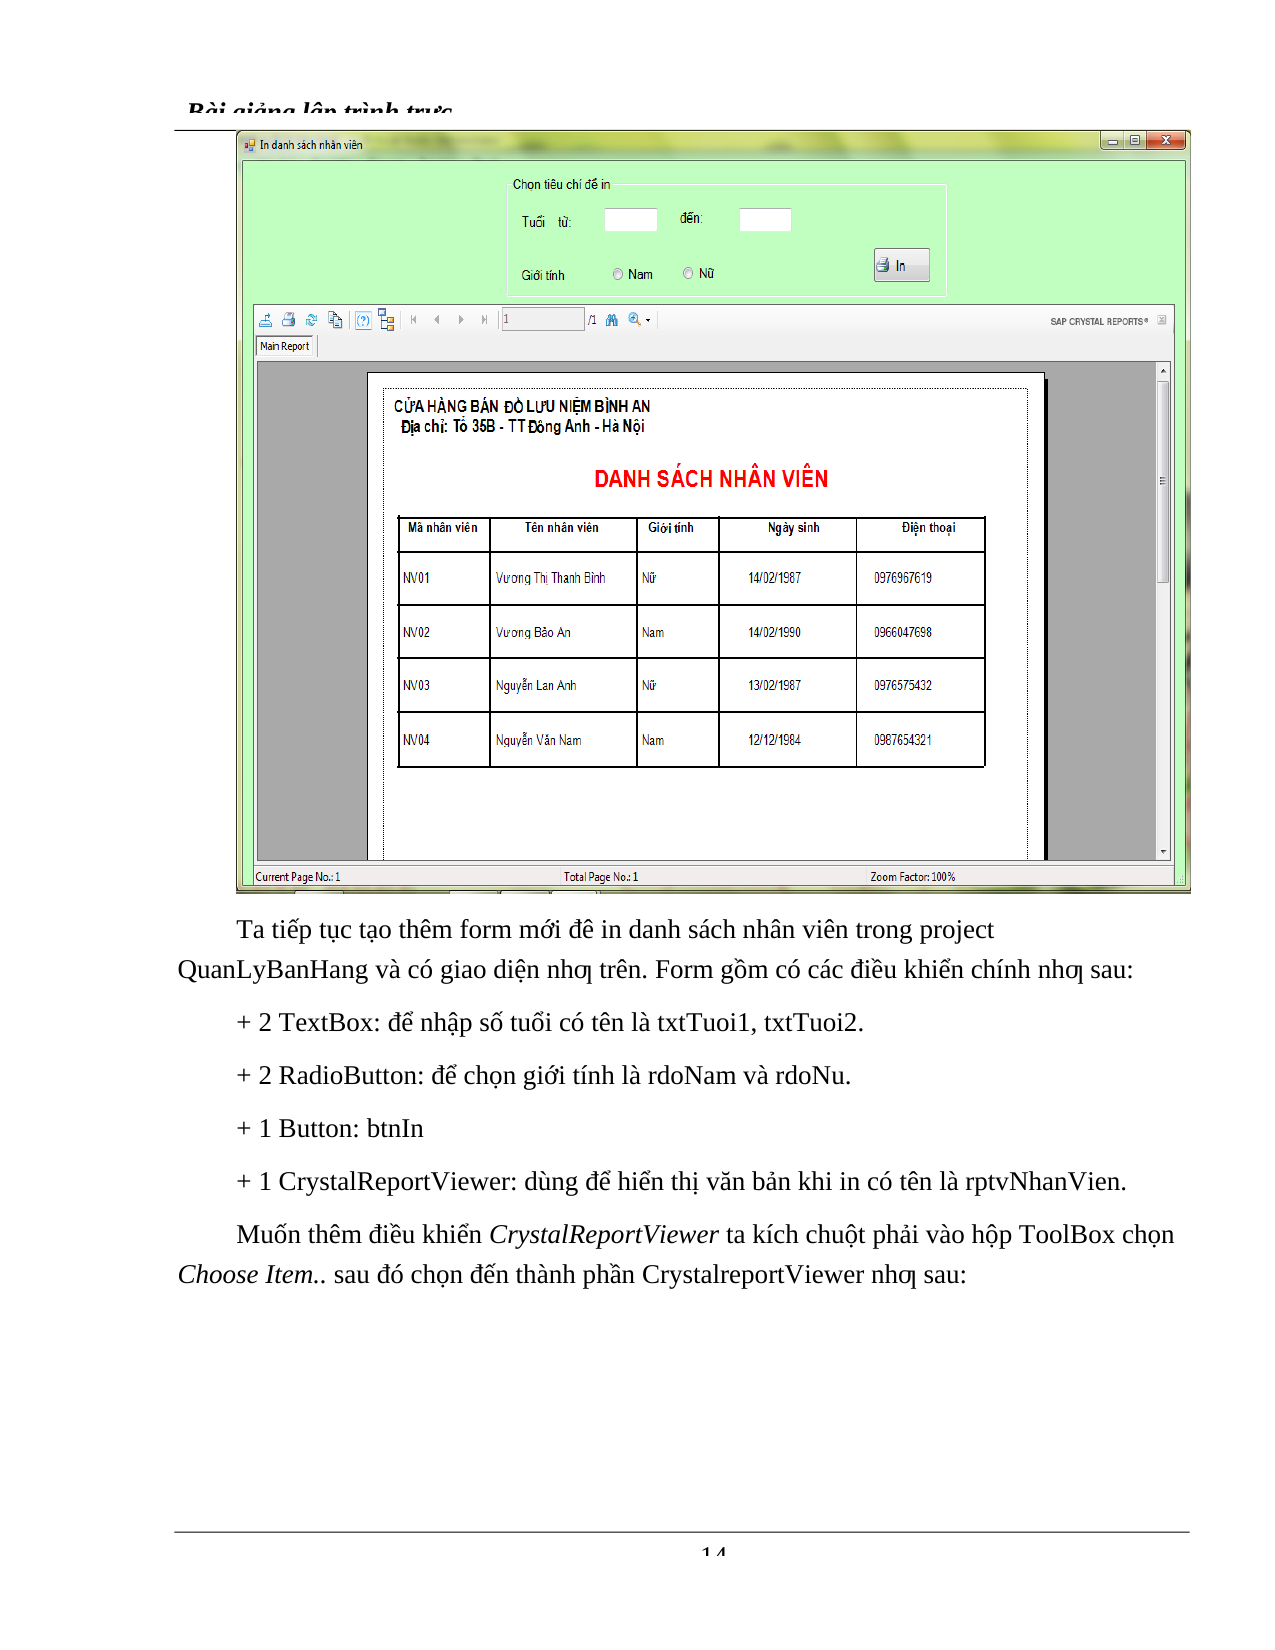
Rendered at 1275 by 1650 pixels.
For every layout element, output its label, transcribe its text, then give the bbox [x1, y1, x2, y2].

text + 2 TextBox: để nhập số tuổi có tên là txtTuoi1, txtTuoi2. [236, 1006, 1239, 1037]
text + 2 RadioButton: để chọn giới tính là rdoNam và rdoNu. [236, 1059, 1239, 1090]
text + 1 Button: btnIn [236, 1112, 1239, 1143]
text Ta tiếp tục tạo thêm form mới đê in danh sách nhân viên trong project QuanLyBanHang và có giao diện nhƣ trên. Form gồm có các điều khiển chính nhƣ sau: [177, 913, 1182, 984]
text + 1 CrystalReportViewer: dùng để hiển thị văn bản khi in có tên là rptvNhanVien. Muốn thêm điều khiển CrystalReportViewer ta kích chuột phải vào hộp ToolBox chọn [236, 1143, 1182, 1249]
text Choose Item.. sau đó chọn đến thành phần CrystalreportViewer nhƣ sau: [177, 1259, 1239, 1290]
picture [236, 130, 1191, 894]
